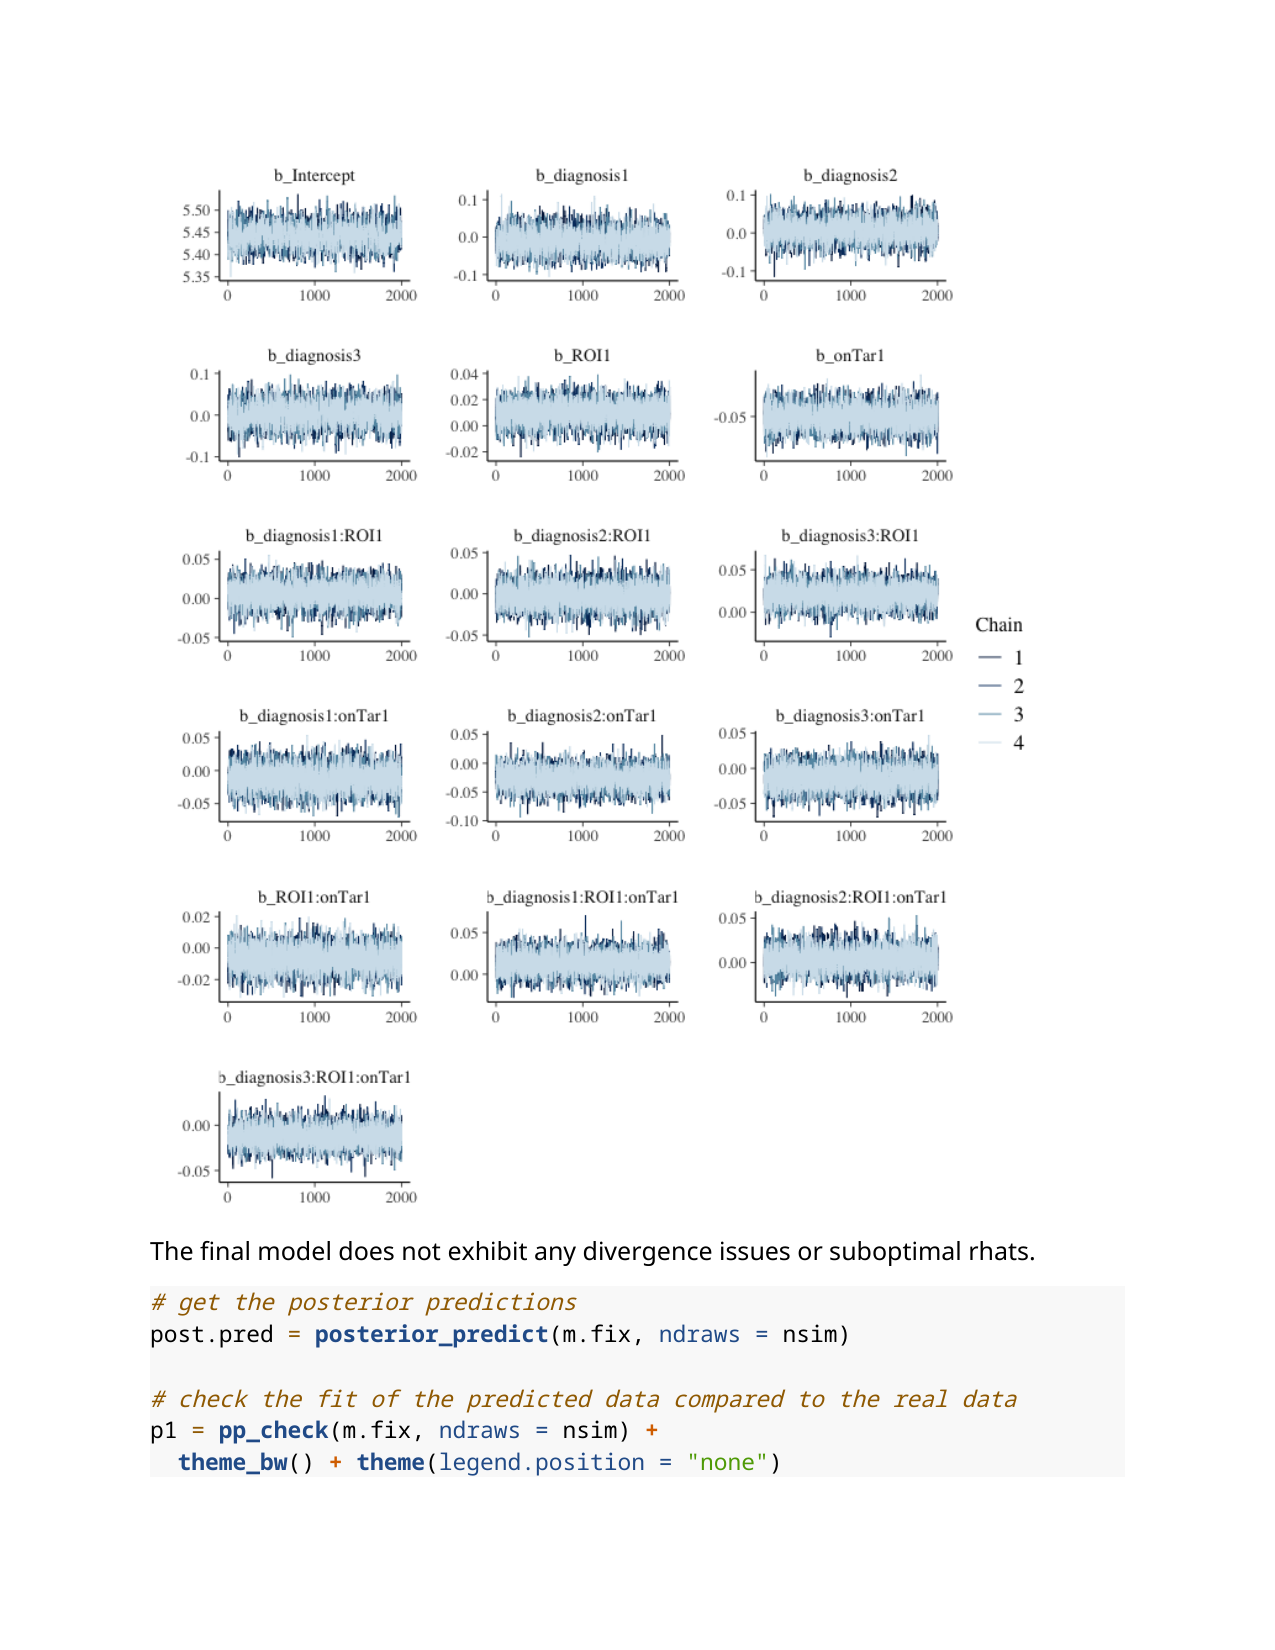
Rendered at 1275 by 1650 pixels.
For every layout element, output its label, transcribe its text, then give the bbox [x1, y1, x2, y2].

text The final model does not exhibit any divergence issues or suboptimal rhats. [150, 1233, 1125, 1268]
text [150, 1286, 1125, 1477]
picture [168, 150, 1044, 1215]
